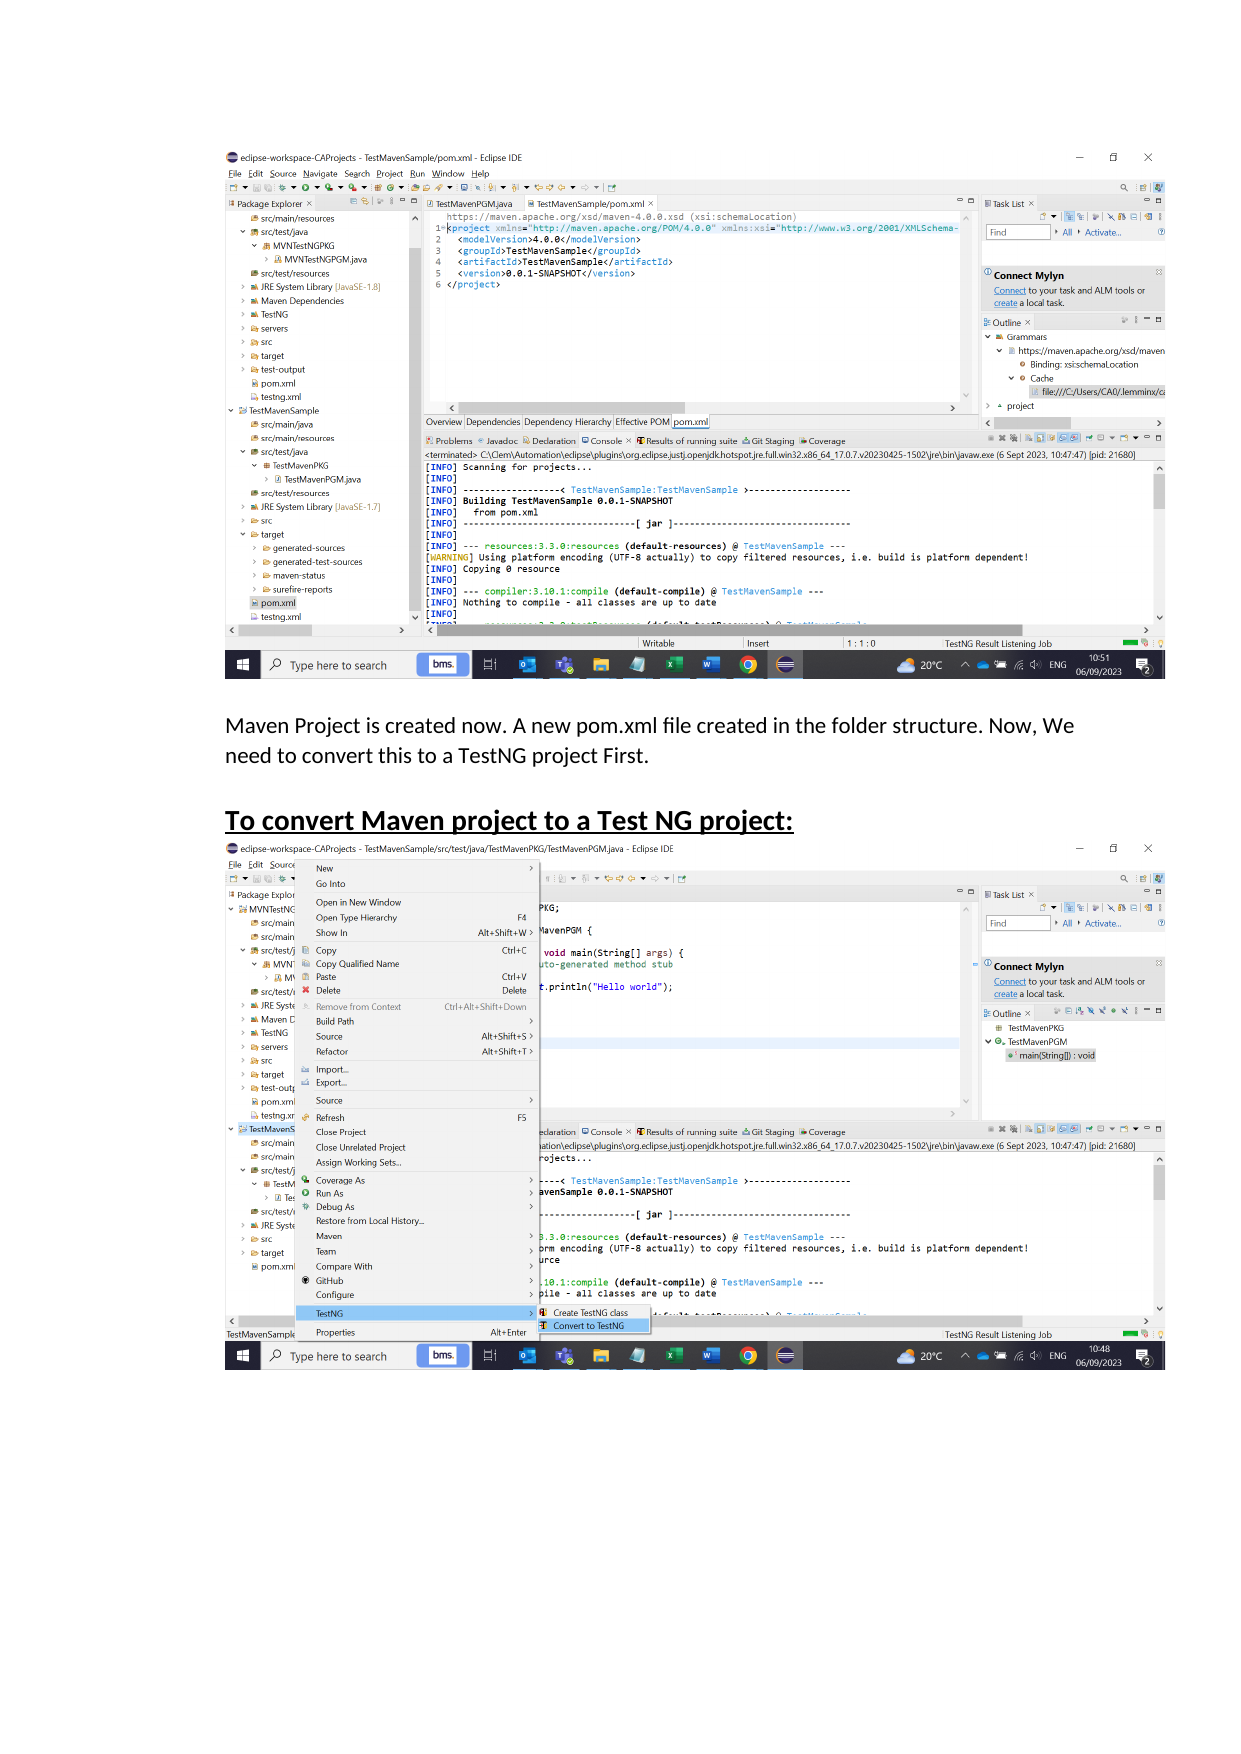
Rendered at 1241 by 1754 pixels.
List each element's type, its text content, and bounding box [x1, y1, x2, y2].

picture [225, 840, 1166, 1370]
list To convert Maven project to a Test NG project: [225, 802, 1090, 837]
list Maven Project is created now. A new pom.xml file created in the folder structure. Now, We need to convert this to a TestNG project First. [225, 711, 1090, 769]
picture [225, 150, 1166, 679]
